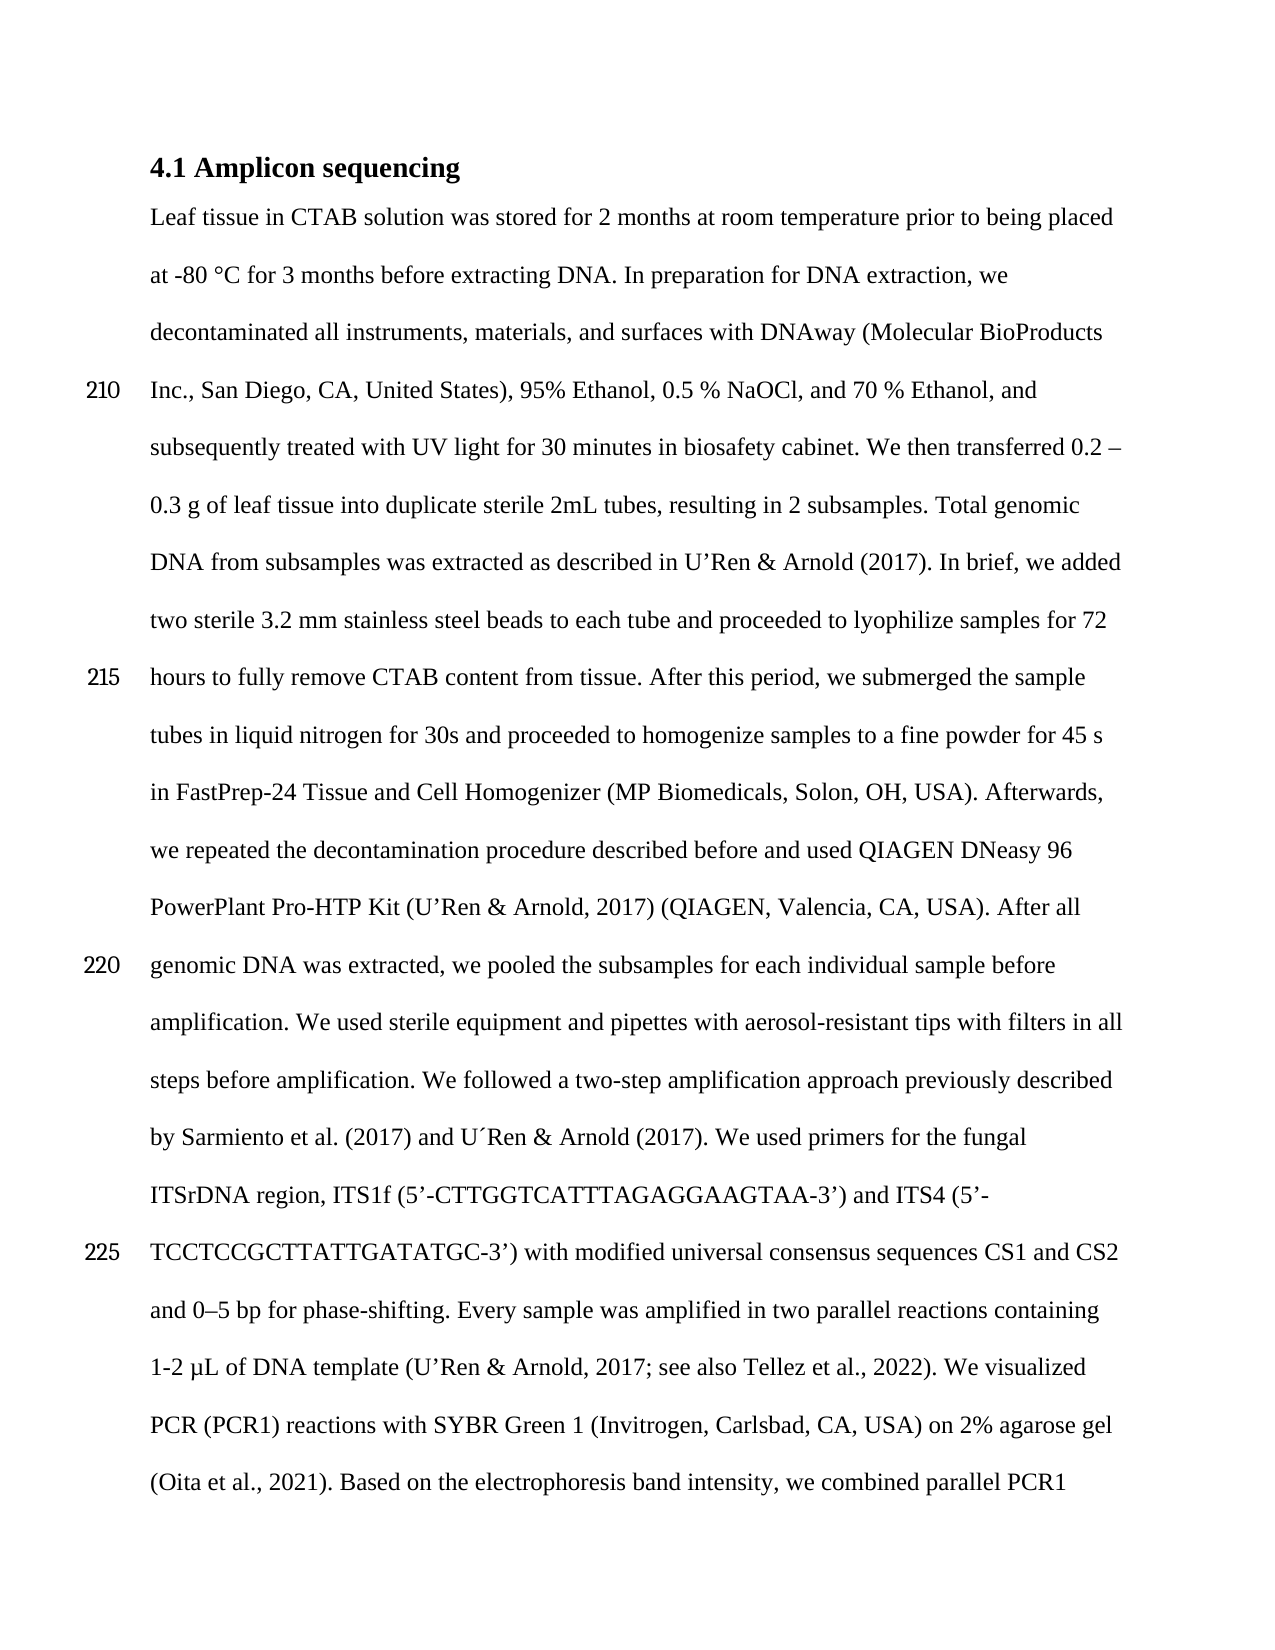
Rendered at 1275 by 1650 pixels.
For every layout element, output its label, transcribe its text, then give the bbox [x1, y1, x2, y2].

subtitle 4.1 Amplicon sequencing [150, 150, 1125, 183]
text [150, 202, 1125, 1496]
